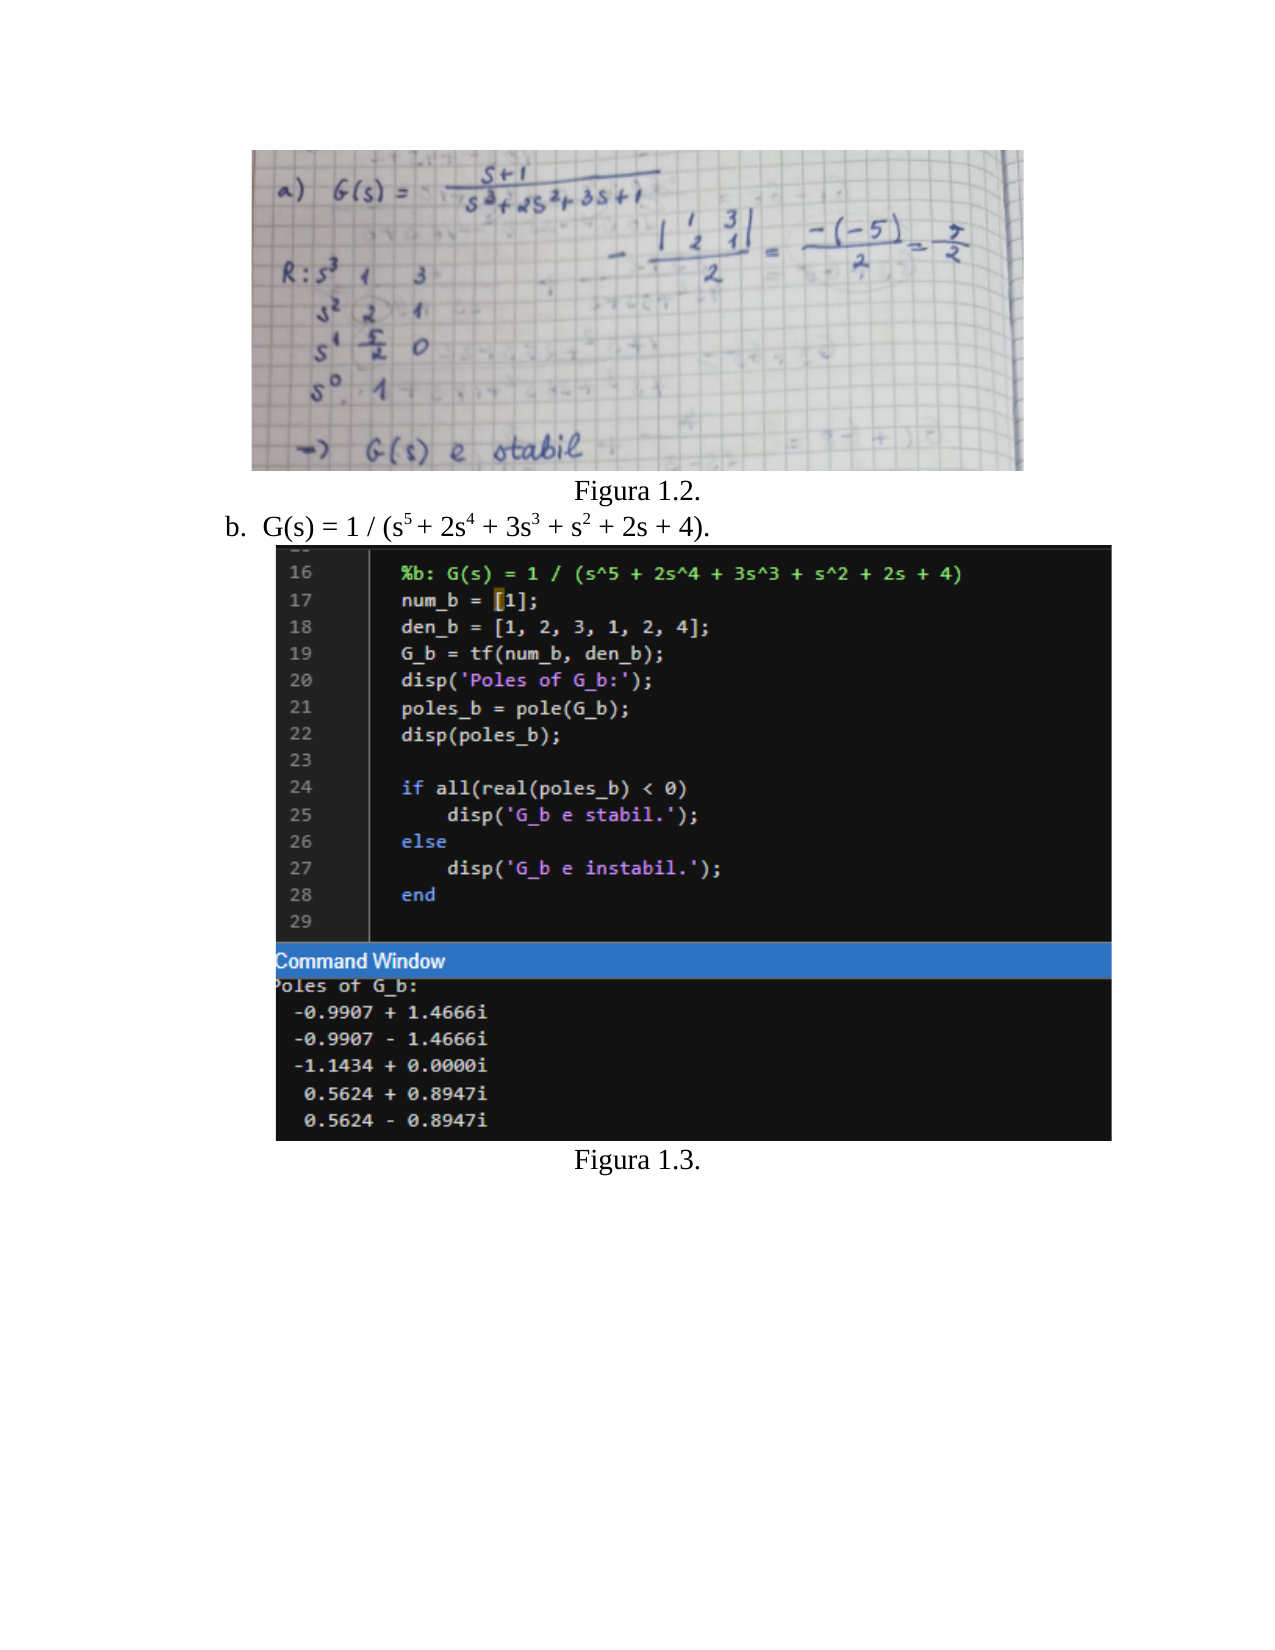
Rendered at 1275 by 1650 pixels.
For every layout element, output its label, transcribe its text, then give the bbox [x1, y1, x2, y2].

list Figura 1.3. [150, 1142, 1125, 1176]
picture [275, 545, 1112, 1141]
list G(s) = 1 / (s5 + 2s4 + 3s3 + s2 + 2s + 4). [225, 509, 1125, 542]
list Figura 1.2. [150, 473, 1125, 506]
picture [251, 150, 1024, 471]
